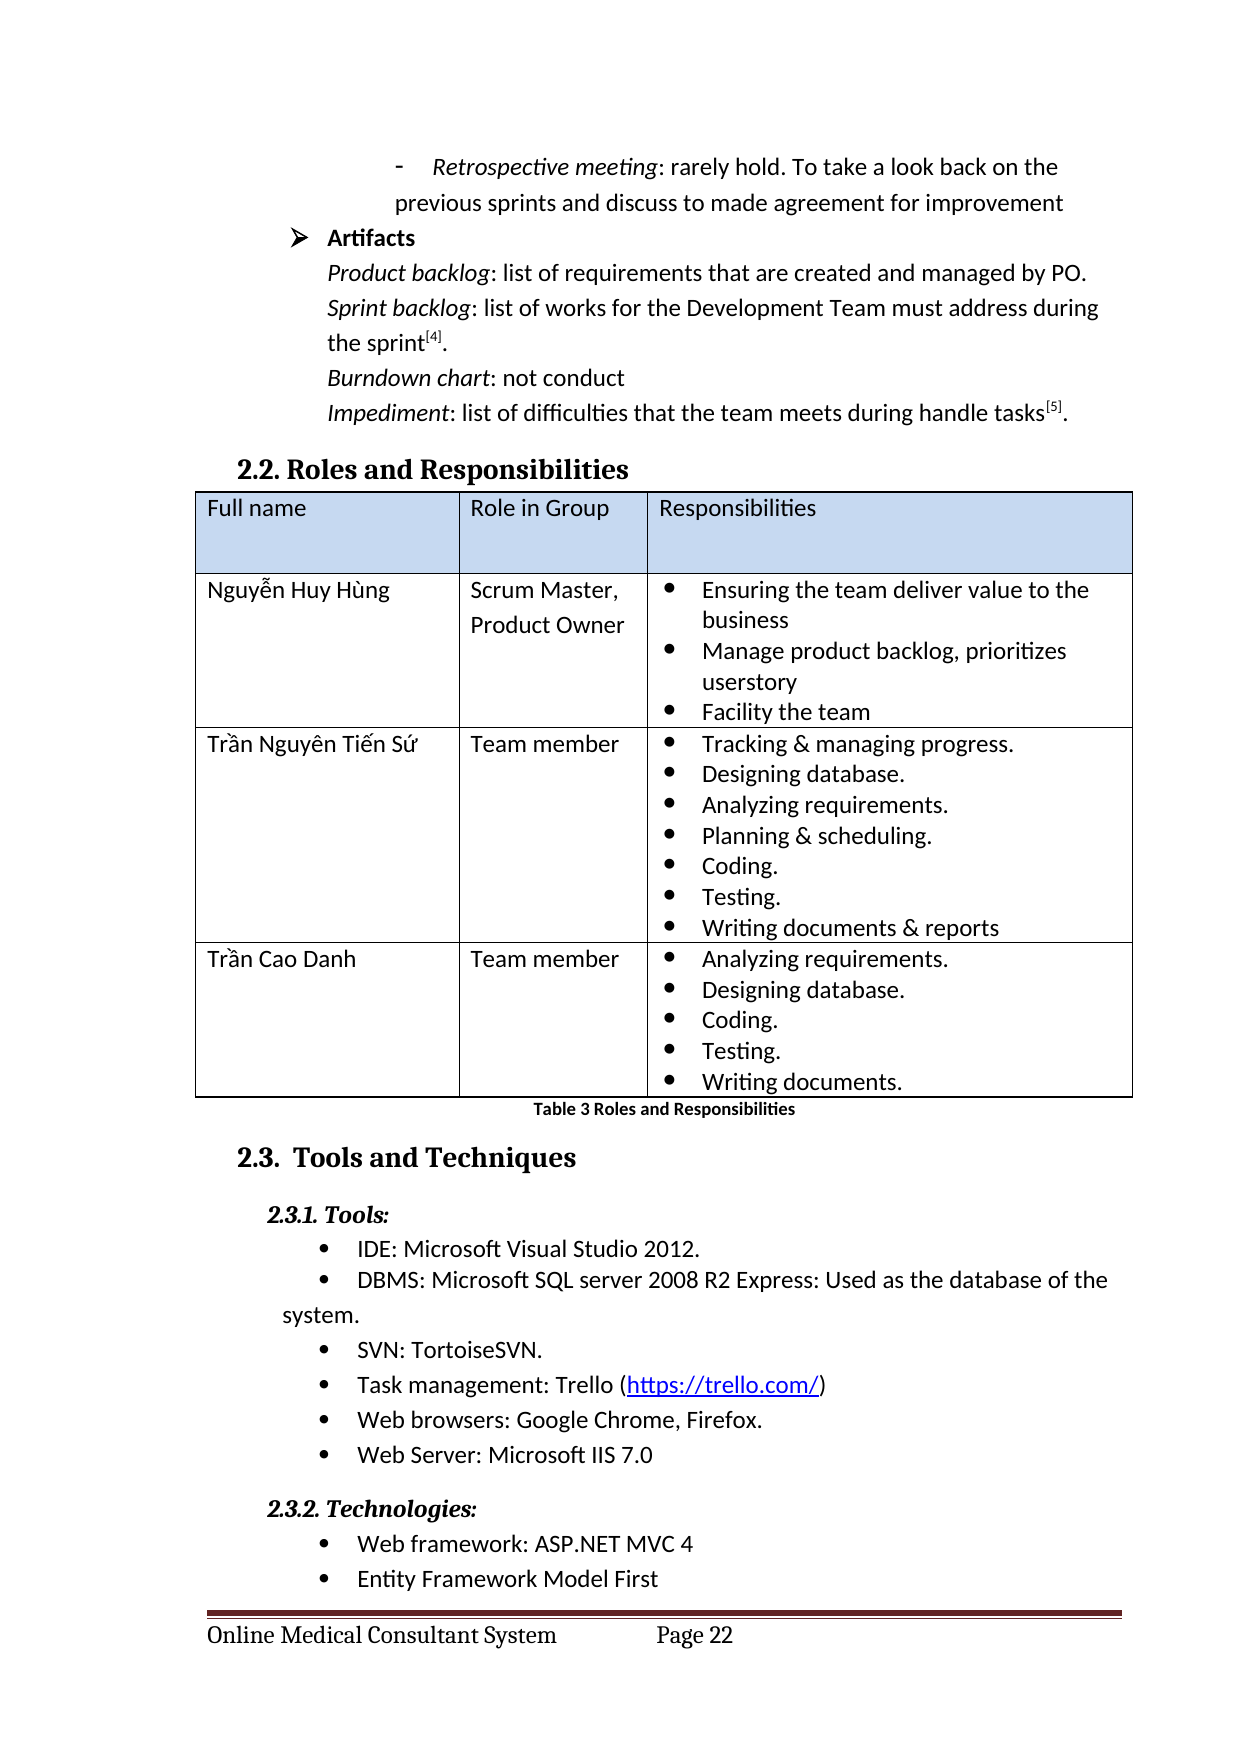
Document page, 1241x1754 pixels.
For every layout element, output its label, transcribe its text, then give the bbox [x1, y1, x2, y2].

table_cell Scrum Master, Product Owner [460, 574, 647, 727]
subtitle Tools: [267, 1201, 1122, 1229]
subtitle Technologies: [267, 1495, 1122, 1524]
table_header Full name [196, 493, 459, 573]
list Retrospective meeting: rarely hold. To take a look back on the previous sprints and discuss to made agreement for improvement [394, 147, 1122, 218]
list Entity Framework Model First [319, 1563, 1122, 1593]
table_cell Trần Nguyên Tiến Sứ [196, 728, 459, 942]
table_cell Analyzing requirements. Designing database. Coding. Testing. Writing documents. [648, 943, 1132, 1096]
subtitle Tools and Techniques [237, 1141, 1122, 1175]
list IDE: Microsoft Visual Studio 2012. [282, 1234, 1122, 1264]
list Web framework: ASP.NET MVC 4 [319, 1528, 1122, 1558]
table_header Responsibilities [648, 493, 1132, 573]
list Product backlog: list of requirements that are created and managed by PO. [327, 257, 1122, 288]
list Web browsers: Google Chrome, Firefox. [282, 1404, 1122, 1435]
table_header Role in Group [460, 493, 647, 573]
list Artifacts [289, 222, 1122, 253]
list Burndown chart: not conduct [327, 362, 1122, 393]
table_cell Team member [460, 728, 647, 942]
list Web Server: Microsoft IIS 7.0 [282, 1439, 1122, 1470]
list Impediment: list of difficulties that the team meets during handle tasks[5]. [327, 397, 1122, 428]
table_cell Nguyễn Huy Hùng [196, 574, 459, 727]
table_cell Tracking & managing progress. Designing database. Analyzing requirements. Planning & scheduling. Coding. Testing. Writing documents & reports [648, 728, 1132, 942]
list SVN: TortoiseSVN. [282, 1334, 1122, 1365]
list Sprint backlog: list of works for the Development Team must address during the sprint[4]. [327, 292, 1122, 358]
list DBMS: Microsoft SQL server 2008 R2 Express: Used as the database of the system. [282, 1264, 1122, 1330]
table_cell Team member [460, 943, 647, 1096]
table_cell Trần Cao Danh [196, 943, 459, 1096]
subtitle Roles and Responsibilities [237, 453, 1122, 486]
table_cell Ensuring the team deliver value to the business Manage product backlog, prioritizes userstory Facility the team [648, 574, 1132, 727]
list Task management: Trello (https://trello.com/) [282, 1369, 1122, 1400]
